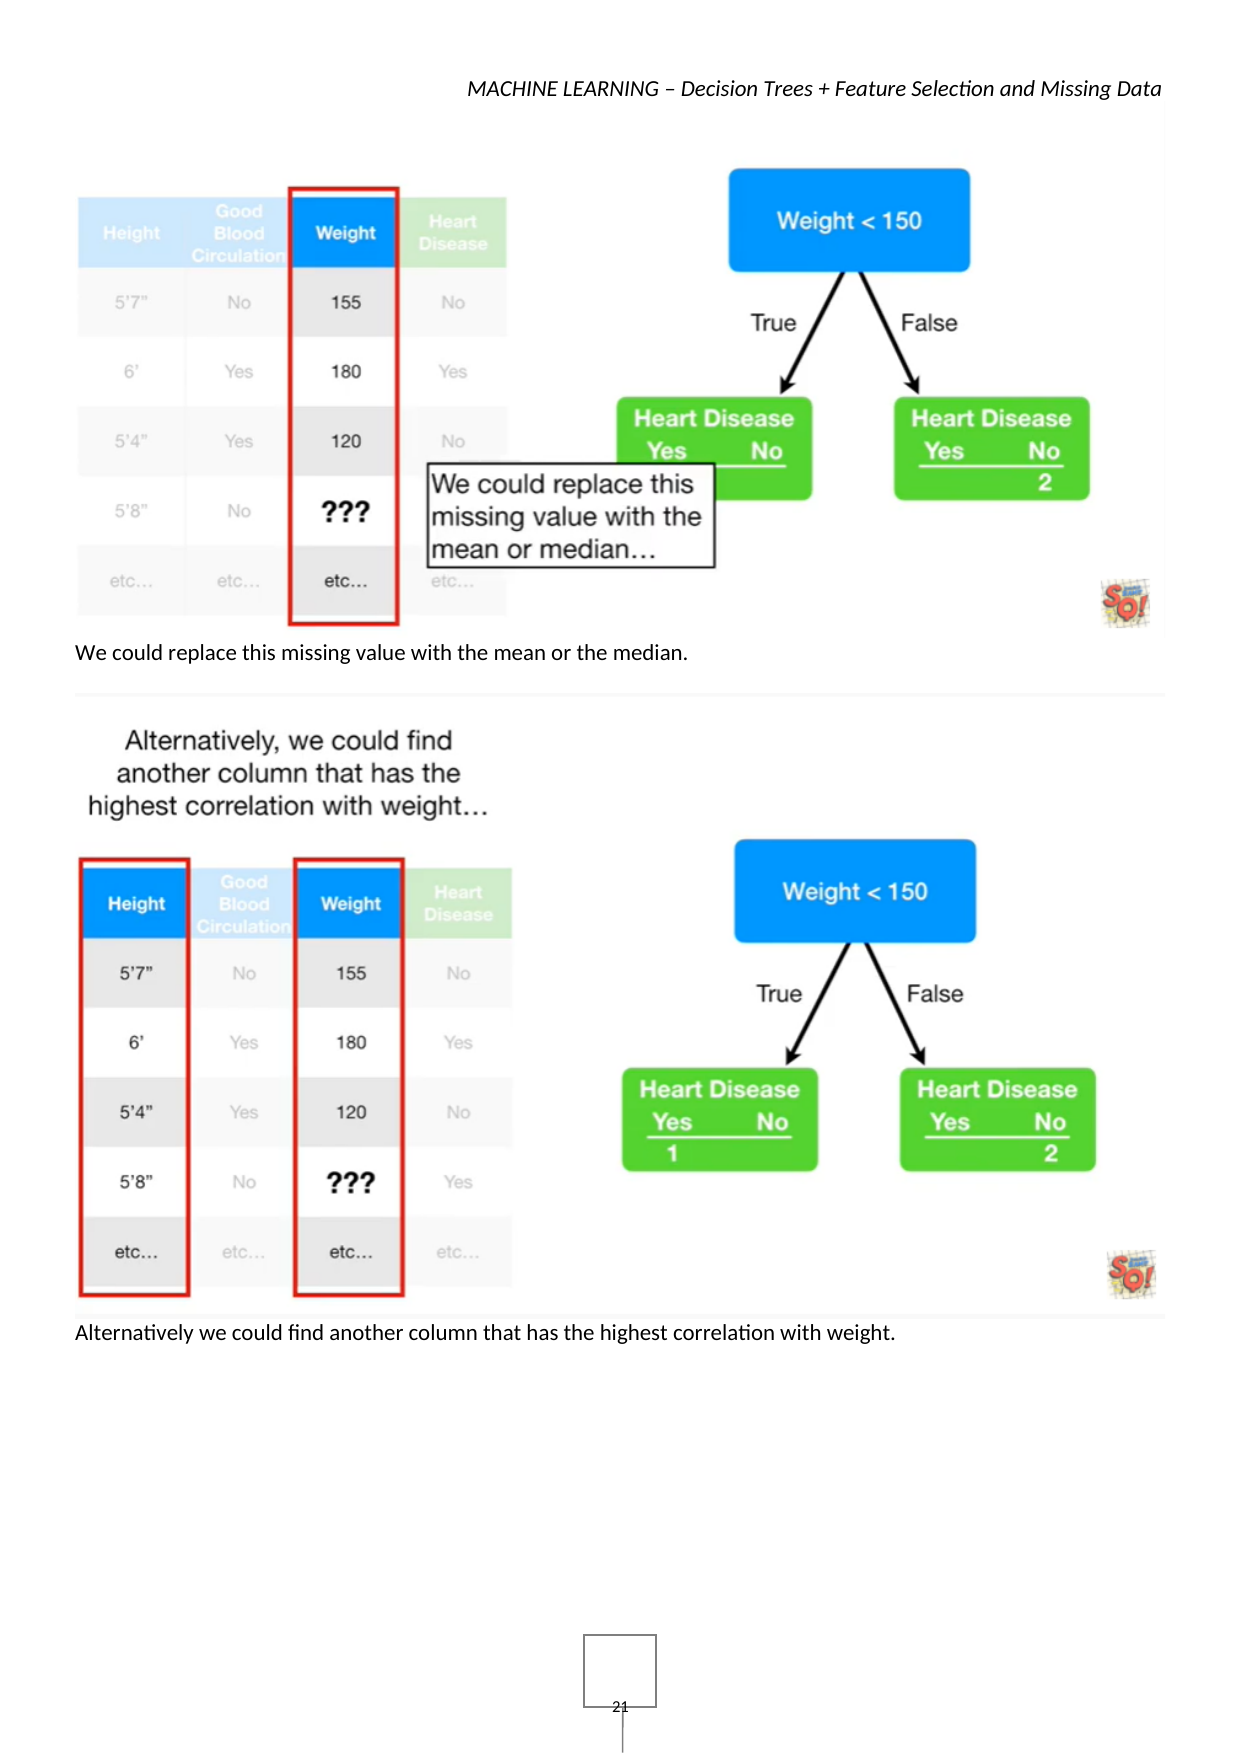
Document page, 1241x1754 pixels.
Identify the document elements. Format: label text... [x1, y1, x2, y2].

text We could replace this missing value with the mean or the median. [75, 638, 1165, 666]
text Alternatively we could find another column that has the highest correlation with weight. [75, 1319, 1165, 1347]
picture [75, 101, 1166, 638]
picture [75, 693, 1166, 1319]
